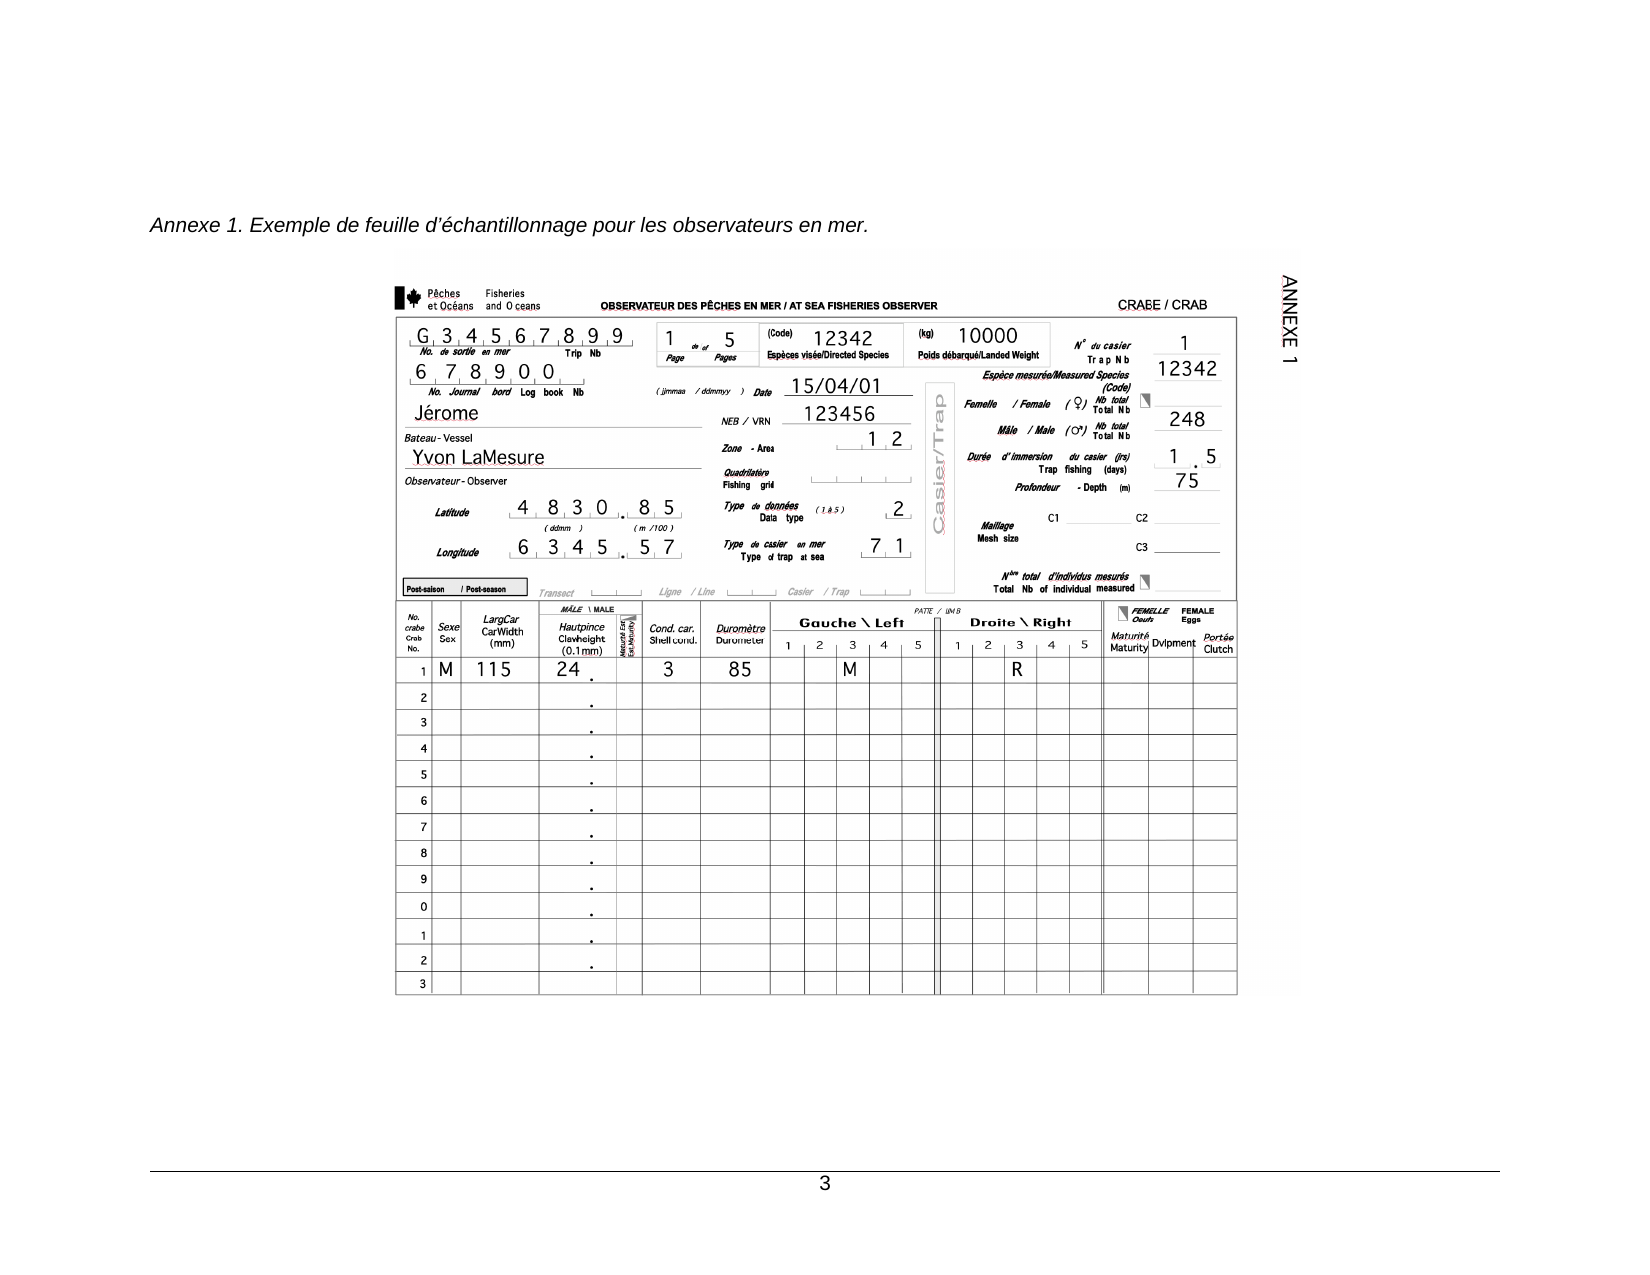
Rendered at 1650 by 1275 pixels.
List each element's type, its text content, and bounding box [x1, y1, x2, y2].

text Annexe 1. Exemple de feuille d’échantillonnage pour les observateurs en mer. [150, 212, 1500, 236]
